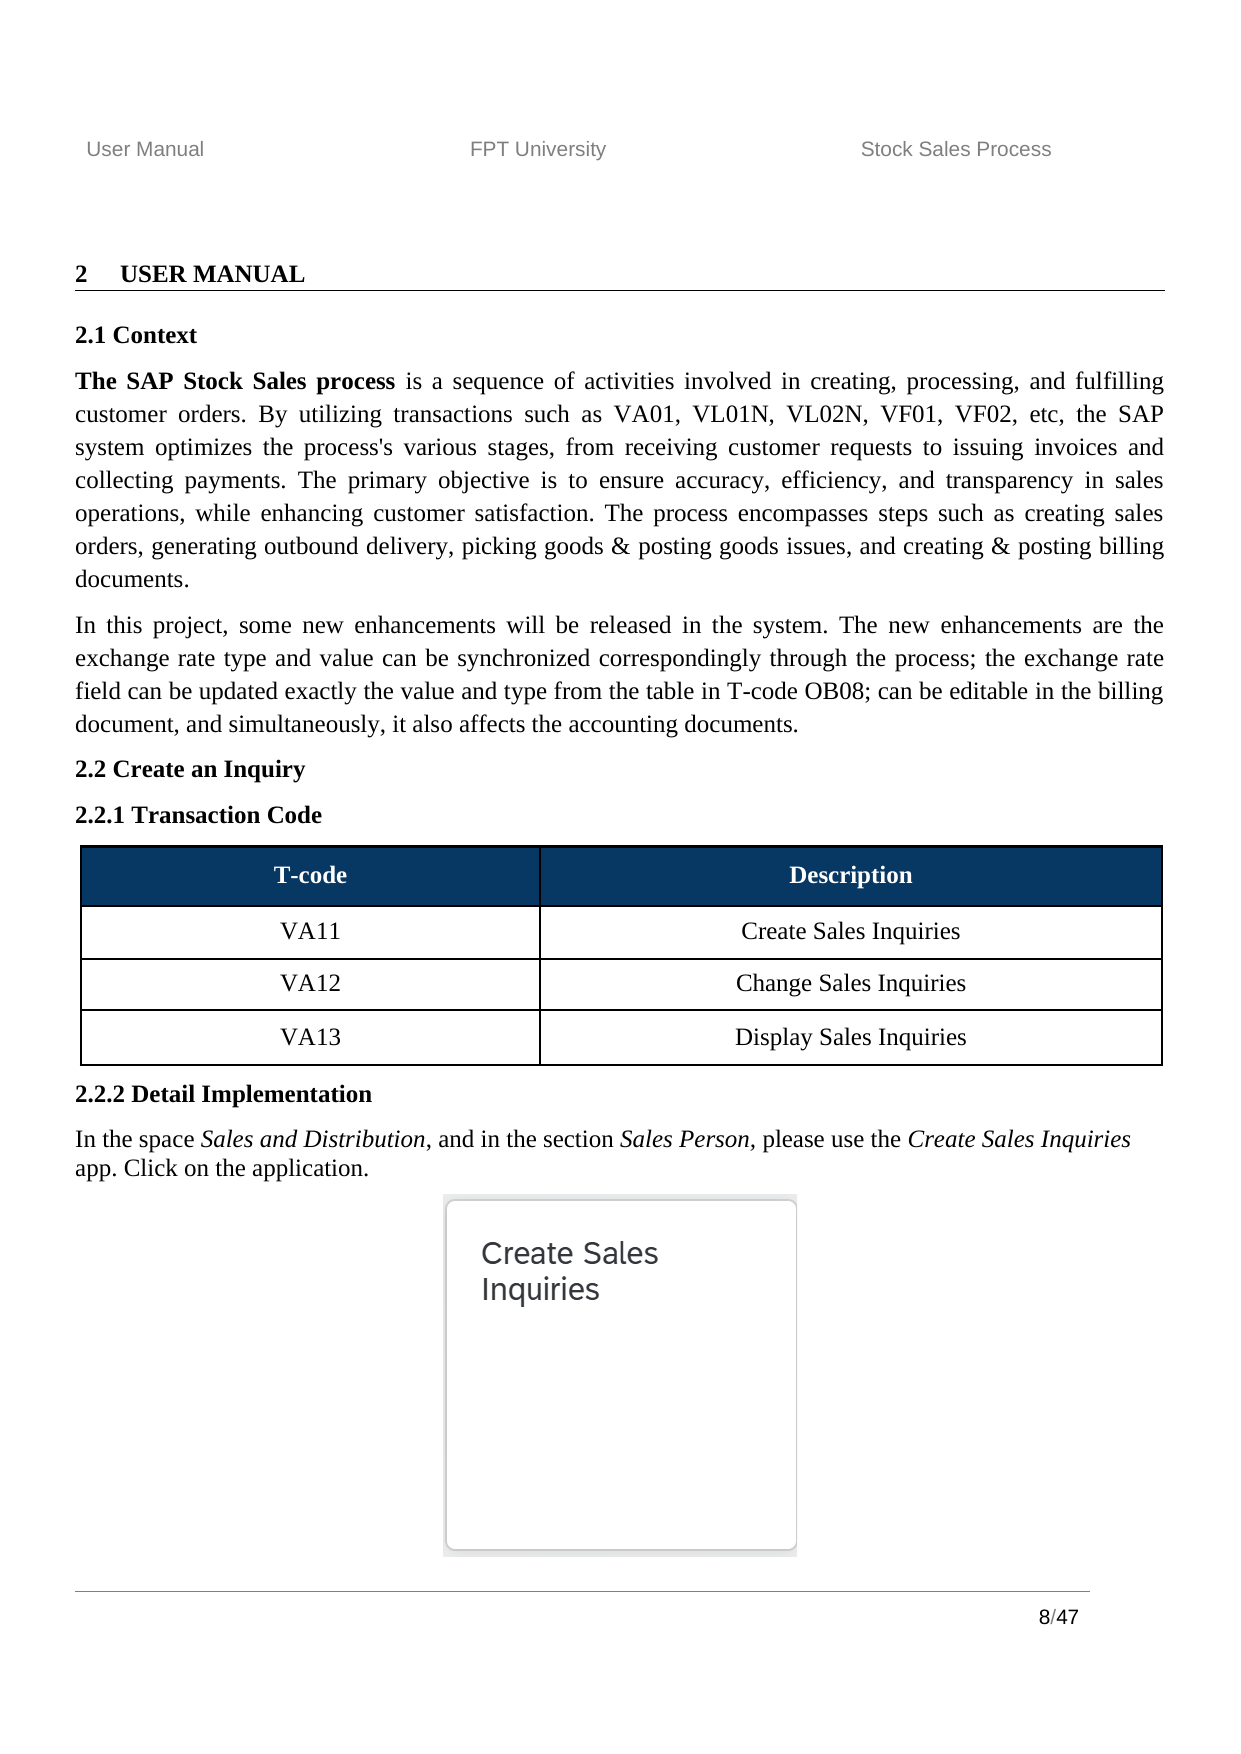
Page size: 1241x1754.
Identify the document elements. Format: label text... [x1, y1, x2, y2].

table_cell VA12 [82, 960, 539, 1009]
table_cell Change Sales Inquiries [541, 960, 1161, 1009]
table_cell Create Sales Inquiries [541, 907, 1161, 958]
subtitle 2.1 Context [75, 321, 1165, 349]
table_cell VA11 [82, 907, 539, 958]
subtitle 2.2 Create an Inquiry [75, 754, 1165, 783]
subtitle USER MANUAL [75, 259, 1165, 290]
table_cell VA13 [82, 1011, 539, 1064]
text In this project, some new enhancements will be released in the system. The new enhancements are the exchange rate type and value can be synchronized correspondingly through the process; the exchange rate field can be updated exactly the value and type from the table in T-code OB08; can be editable in the billing document, and simultaneously, it also affects the accounting documents. [75, 610, 1165, 737]
text In the space Sales and Distribution, and in the section Sales Person, please use the Create Sales Inquiries app. Click on the application. [75, 1124, 1165, 1182]
table_header T-code [82, 848, 539, 905]
text The SAP Stock Sales process is a sequence of activities involved in creating, processing, and fulfilling customer orders. By utilizing transactions such as VA01, VL01N, VL02N, VF01, VF02, etc, the SAP system optimizes the process's various stages, from receiving customer requests to issuing invoices and collecting payments. The primary objective is to ensure accuracy, efficiency, and transparency in sales operations, while enhancing customer satisfaction. The process encompasses steps such as creating sales orders, generating outbound delivery, picking goods & posting goods issues, and creating & posting billing documents. [75, 366, 1165, 593]
table_cell Display Sales Inquiries [541, 1011, 1161, 1064]
picture [443, 1194, 798, 1557]
subtitle 2.2.1 Transaction Code [75, 800, 1165, 828]
subtitle 2.2.2 Detail Implementation [75, 1079, 1165, 1107]
table_header Description [541, 848, 1161, 905]
